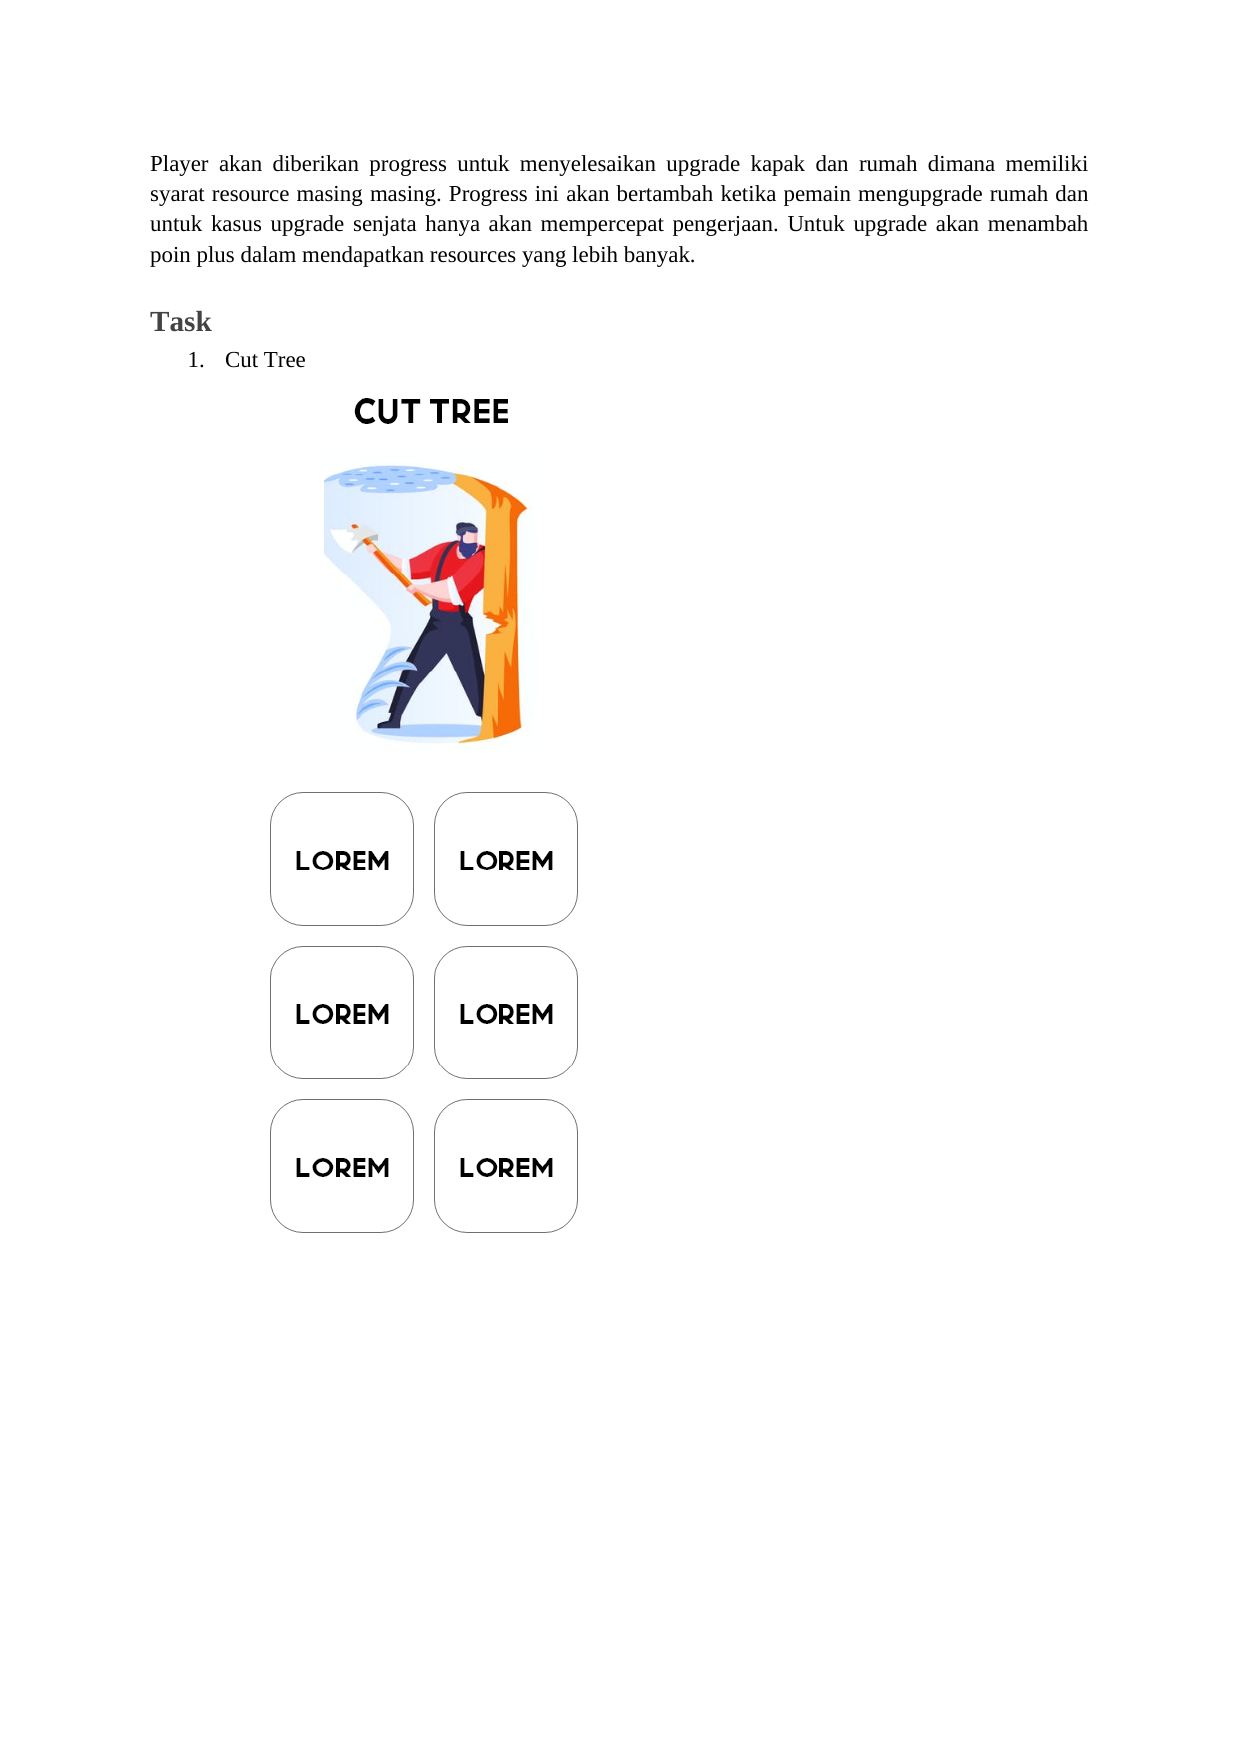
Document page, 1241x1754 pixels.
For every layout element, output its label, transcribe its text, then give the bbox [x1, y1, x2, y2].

text Player akan diberikan progress untuk menyelesaikan upgrade kapak dan rumah dimana memiliki syarat resource masing masing. Progress ini akan bertambah ketika pemain mengupgrade rumah dan untuk kasus upgrade senjata hanya akan mempercepat pengerjaan. Untuk upgrade akan menambah poin plus dalam mendapatkan resources yang lebih banyak. [150, 150, 1090, 267]
subtitle Task [150, 304, 1090, 338]
picture [225, 376, 636, 1263]
list Cut Tree [187, 346, 1090, 372]
